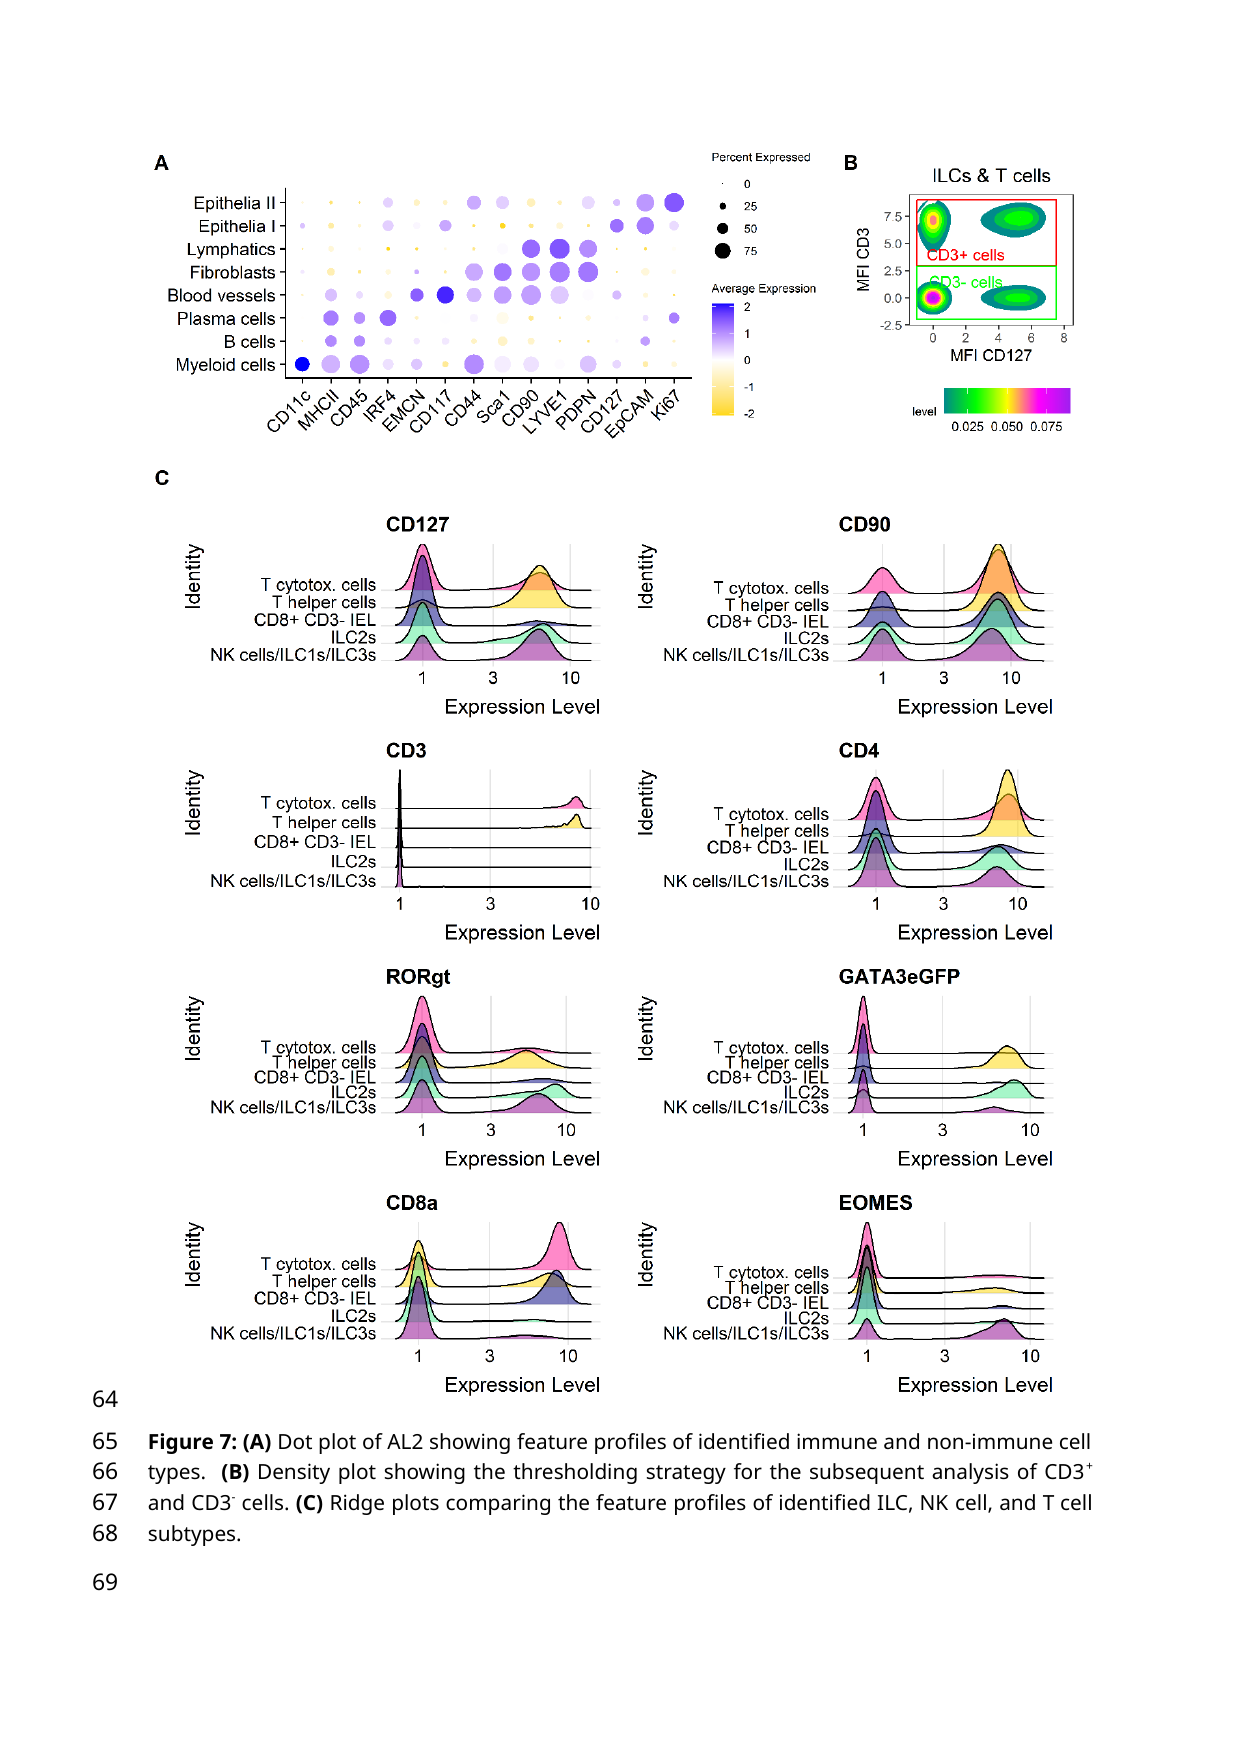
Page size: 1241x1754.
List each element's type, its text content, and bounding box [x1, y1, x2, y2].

text Figure 7: (A) Dot plot of AL2 showing feature profiles of identified immune and non-immune cell types. (B) Density plot showing the thresholding strategy for the subsequent analysis of CD3+ and CD3- cells. (C) Ridge plots comparing the feature profiles of identified ILC, NK cell, and T cell subtypes. [148, 1427, 1093, 1547]
picture [147, 147, 1094, 1408]
